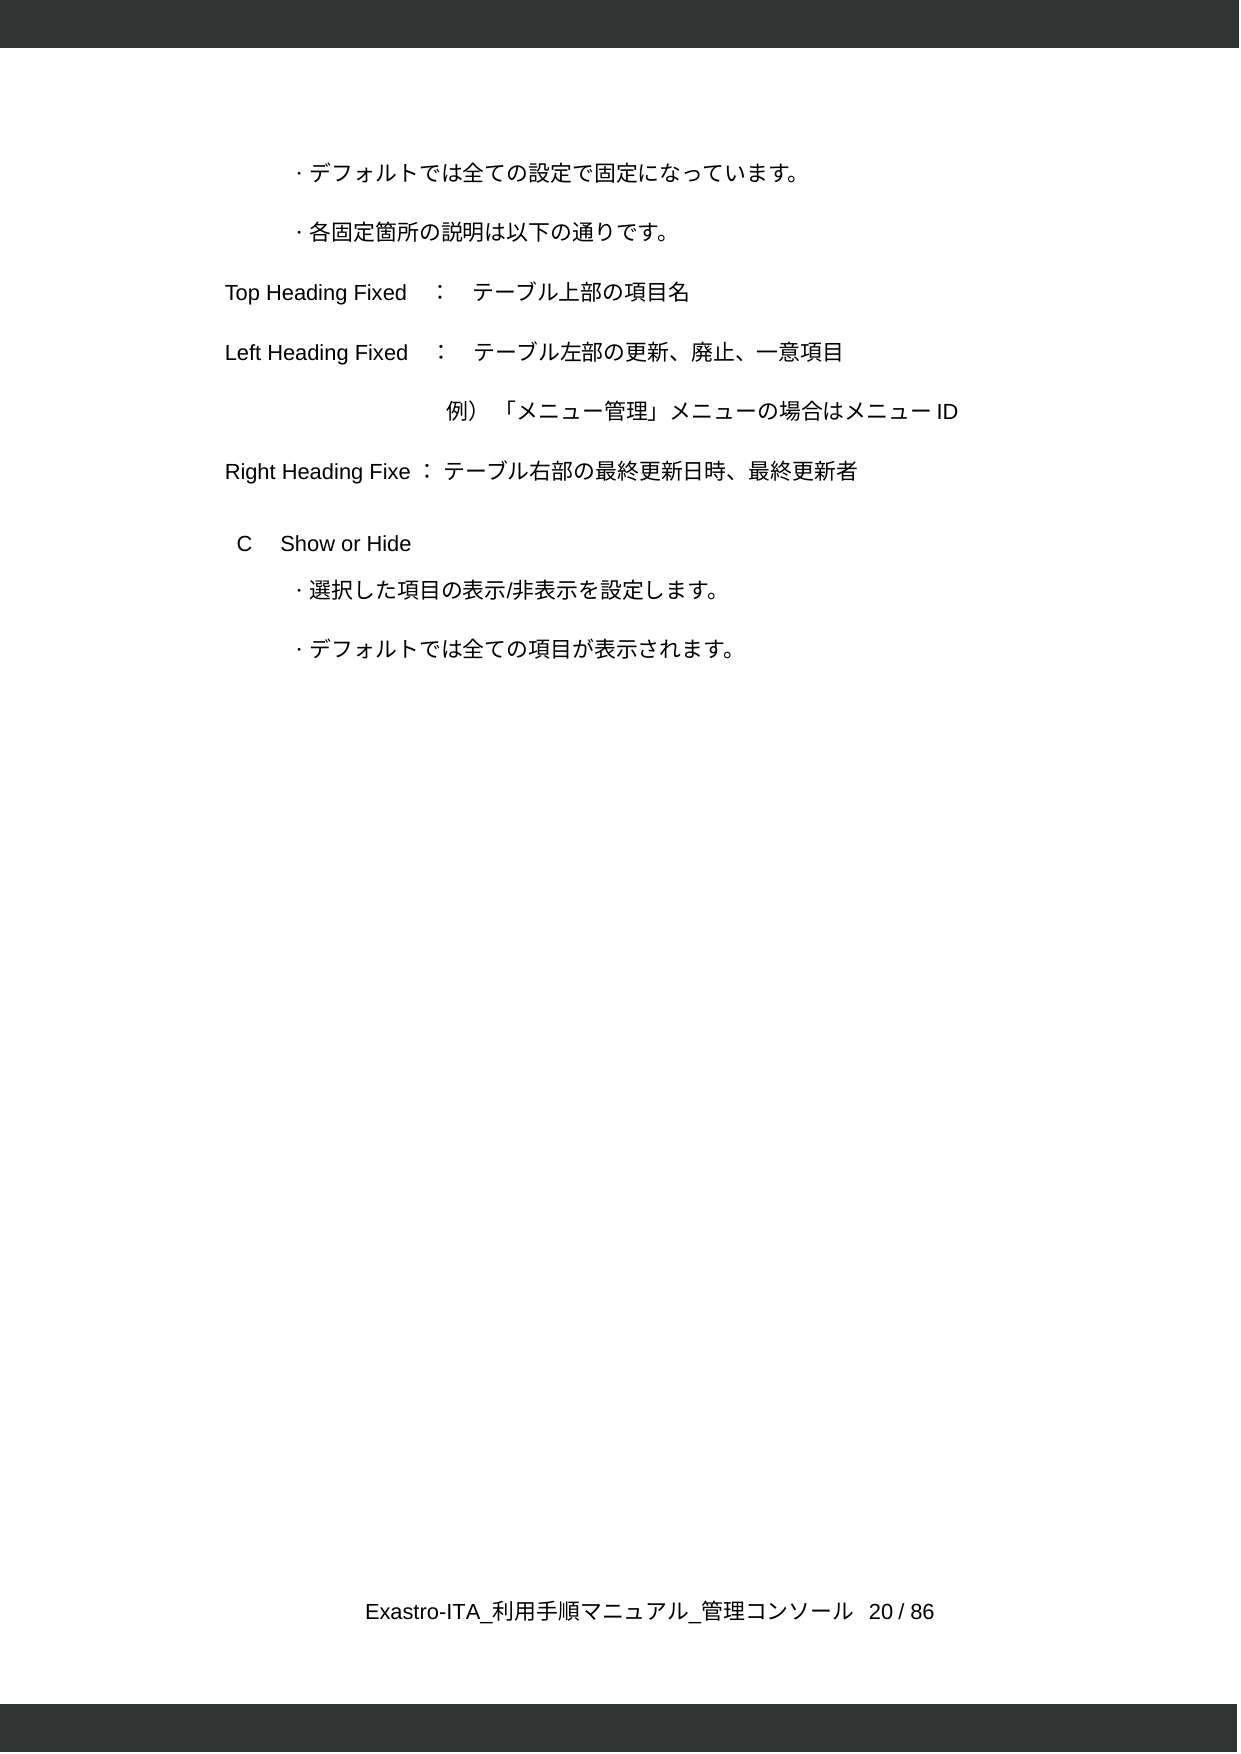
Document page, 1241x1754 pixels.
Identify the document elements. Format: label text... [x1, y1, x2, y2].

text Right Heading Fixe ： テーブル右部の最終更新日時、最終更新者 [148, 440, 1152, 499]
text 例） 「メニュー管理」メニューの場合はメニューID [148, 380, 1152, 440]
text Top Heading Fixed ： テーブル上部の項目名 [148, 261, 1152, 321]
picture [0, 0, 1239, 48]
list 各固定箇所の説明は以下の通りです。 [295, 201, 1152, 261]
picture [0, 1704, 1237, 1752]
list 選択した項目の表示/非表示を設定します。 [295, 559, 1152, 618]
text Left Heading Fixed ： テーブル左部の更新、廃止、一意項目 [148, 321, 1152, 380]
text Show or Hide [236, 529, 1152, 559]
list デフォルトでは全ての項目が表示されます。 [295, 618, 1152, 678]
list デフォルトでは全ての設定で固定になっています。 [295, 142, 1152, 201]
